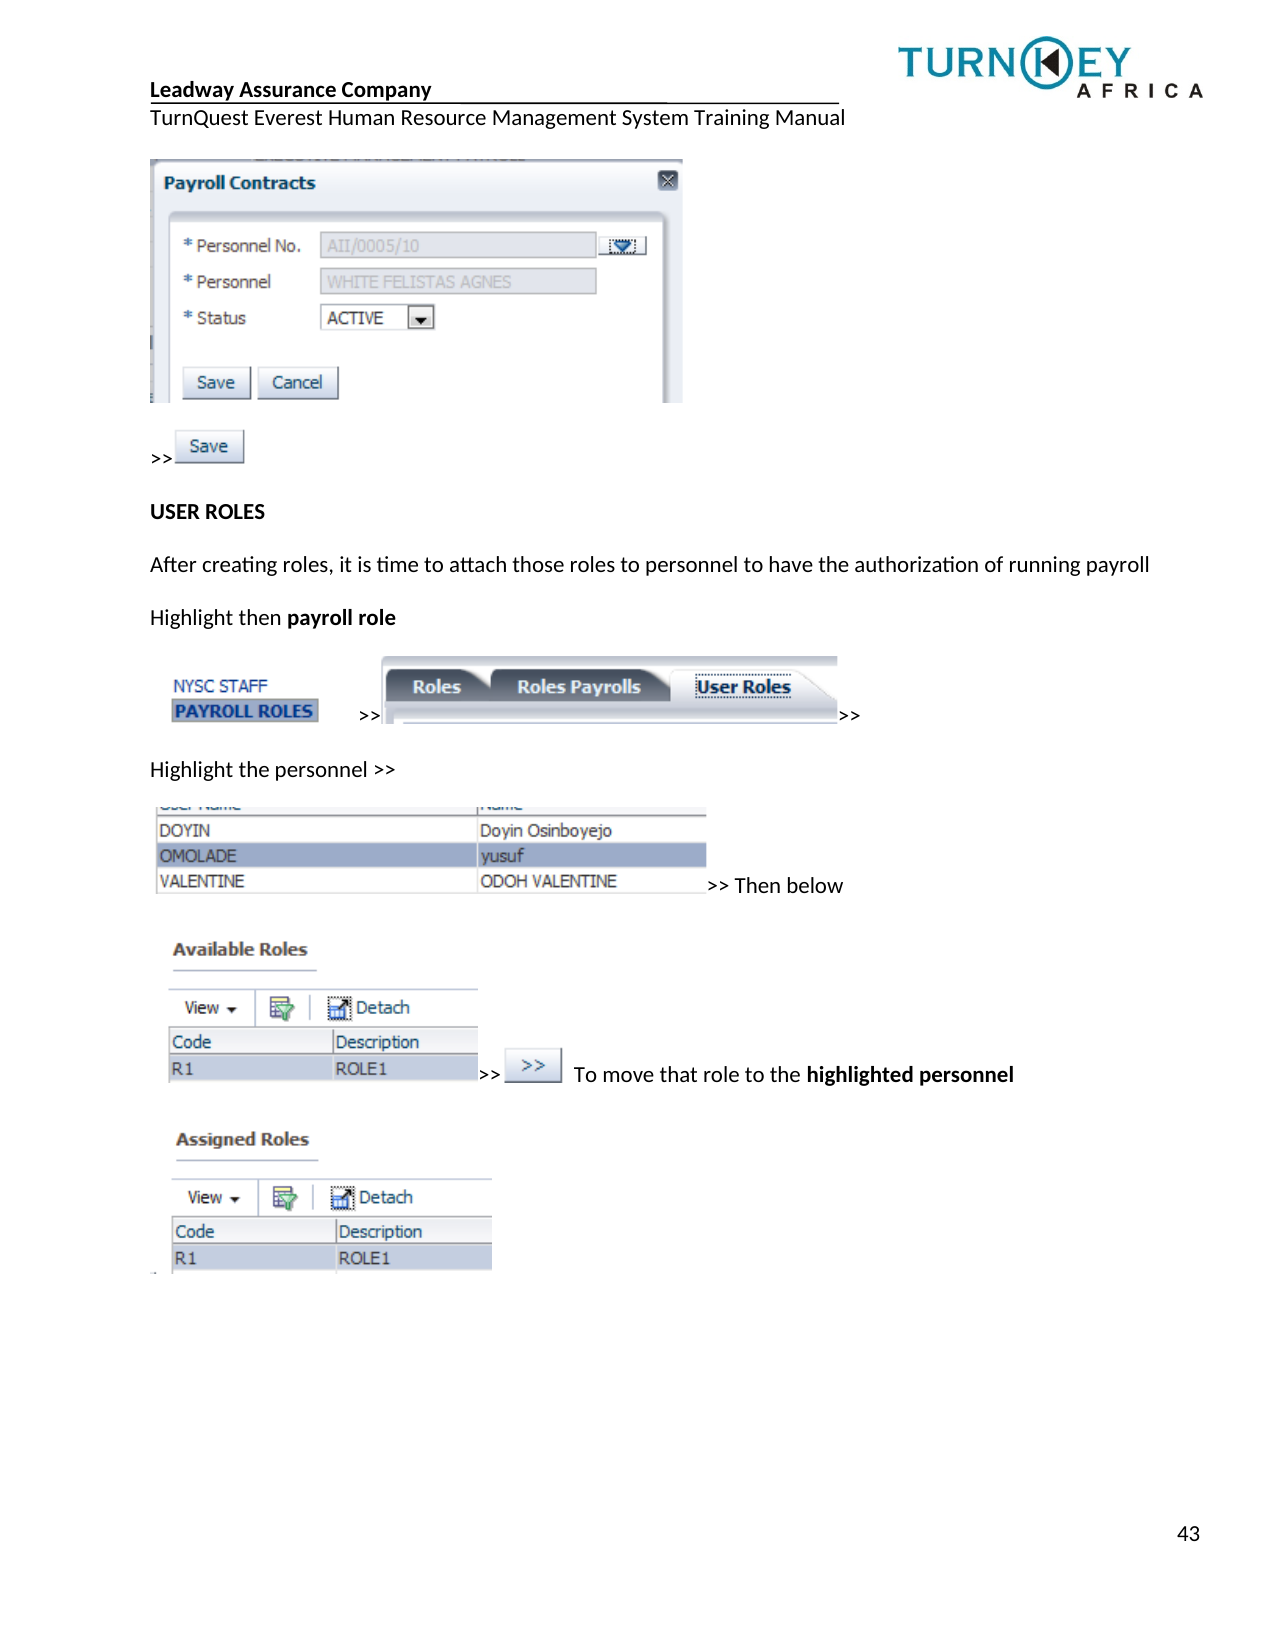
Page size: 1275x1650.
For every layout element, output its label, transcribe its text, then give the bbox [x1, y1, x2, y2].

picture [172, 427, 245, 467]
picture [500, 1046, 564, 1083]
picture [380, 656, 838, 724]
picture [898, 36, 1203, 98]
text Highlight the personnel >> [150, 755, 1200, 783]
text >> [150, 428, 1200, 472]
picture [150, 159, 683, 403]
text Highlight then payroll role [150, 603, 1200, 631]
text USER ROLES [150, 497, 1200, 525]
picture [150, 807, 707, 894]
picture [150, 1113, 492, 1274]
picture [150, 923, 478, 1083]
text After creating roles, it is time to attach those roles to personnel to have the authorization of running payroll [150, 550, 1200, 578]
picture [150, 669, 358, 724]
